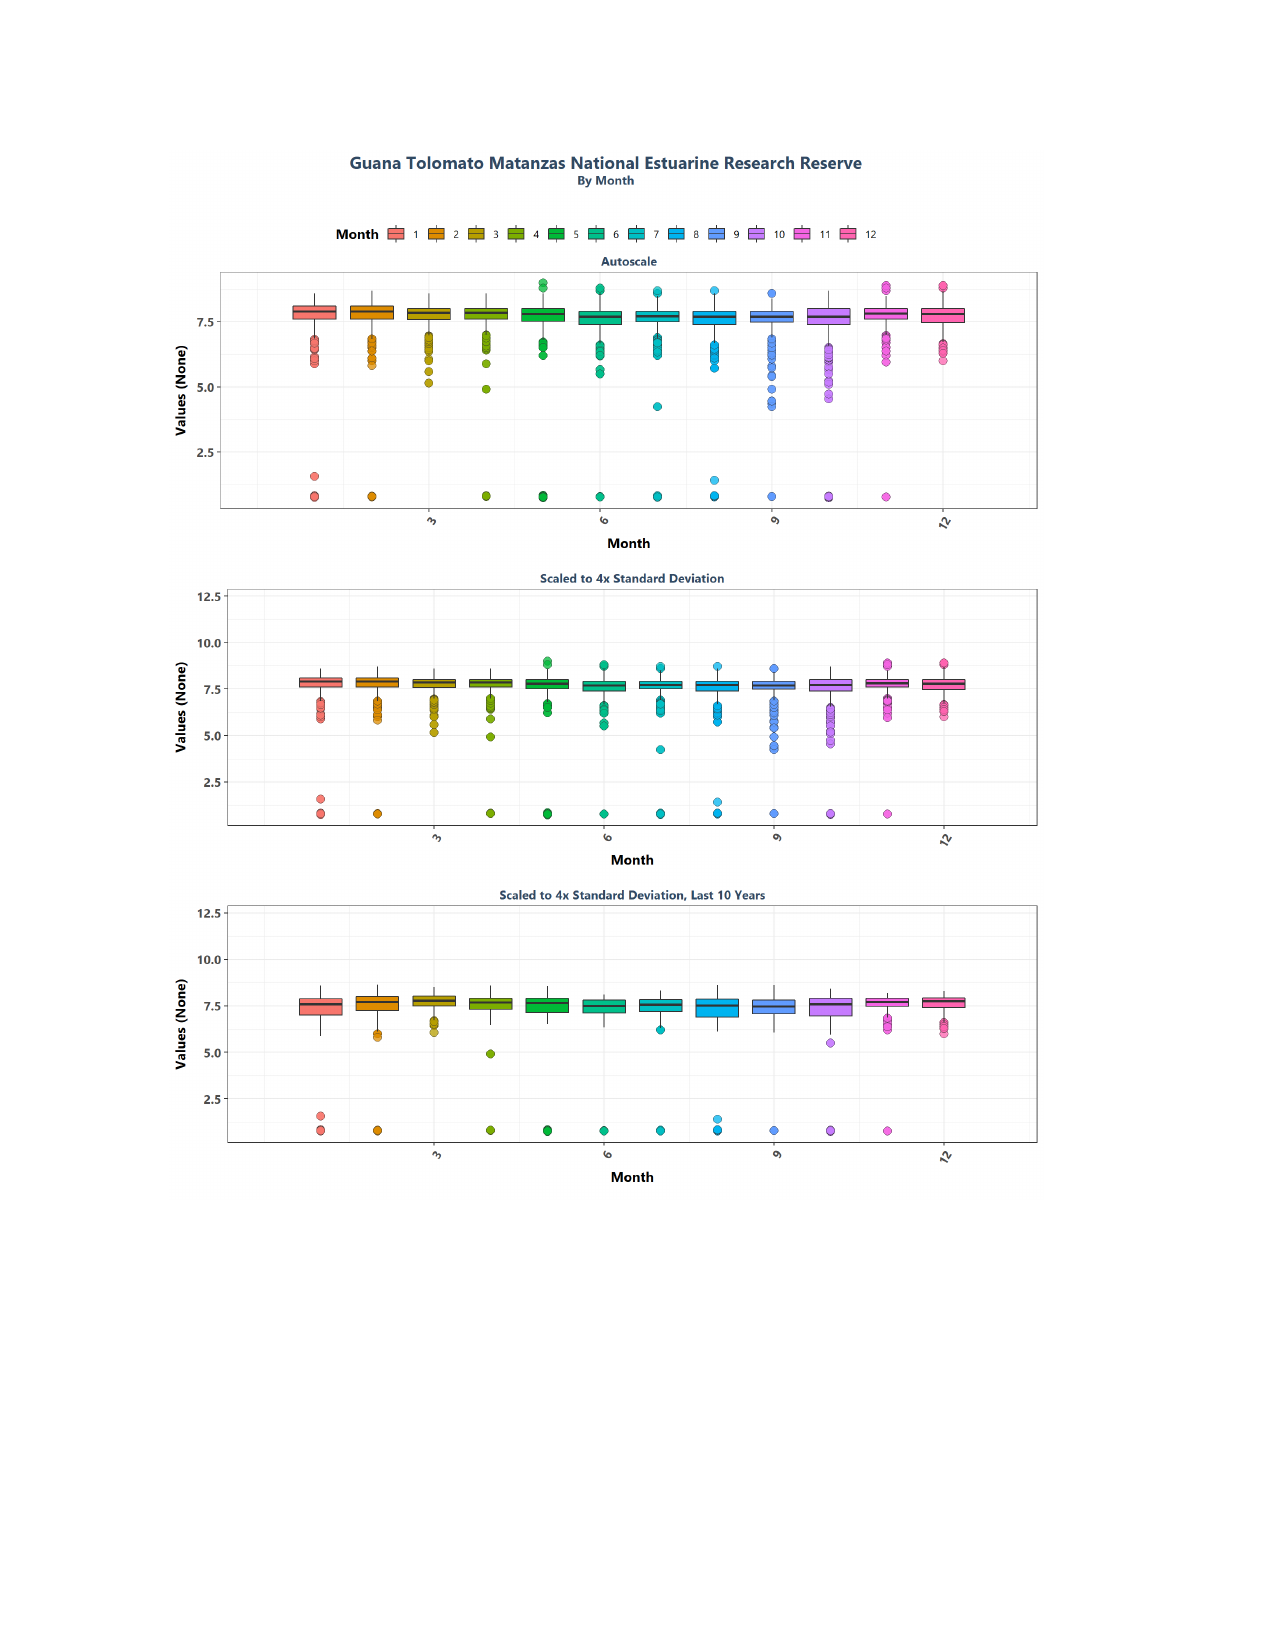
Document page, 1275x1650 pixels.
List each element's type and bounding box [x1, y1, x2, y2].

picture [168, 150, 1044, 1200]
